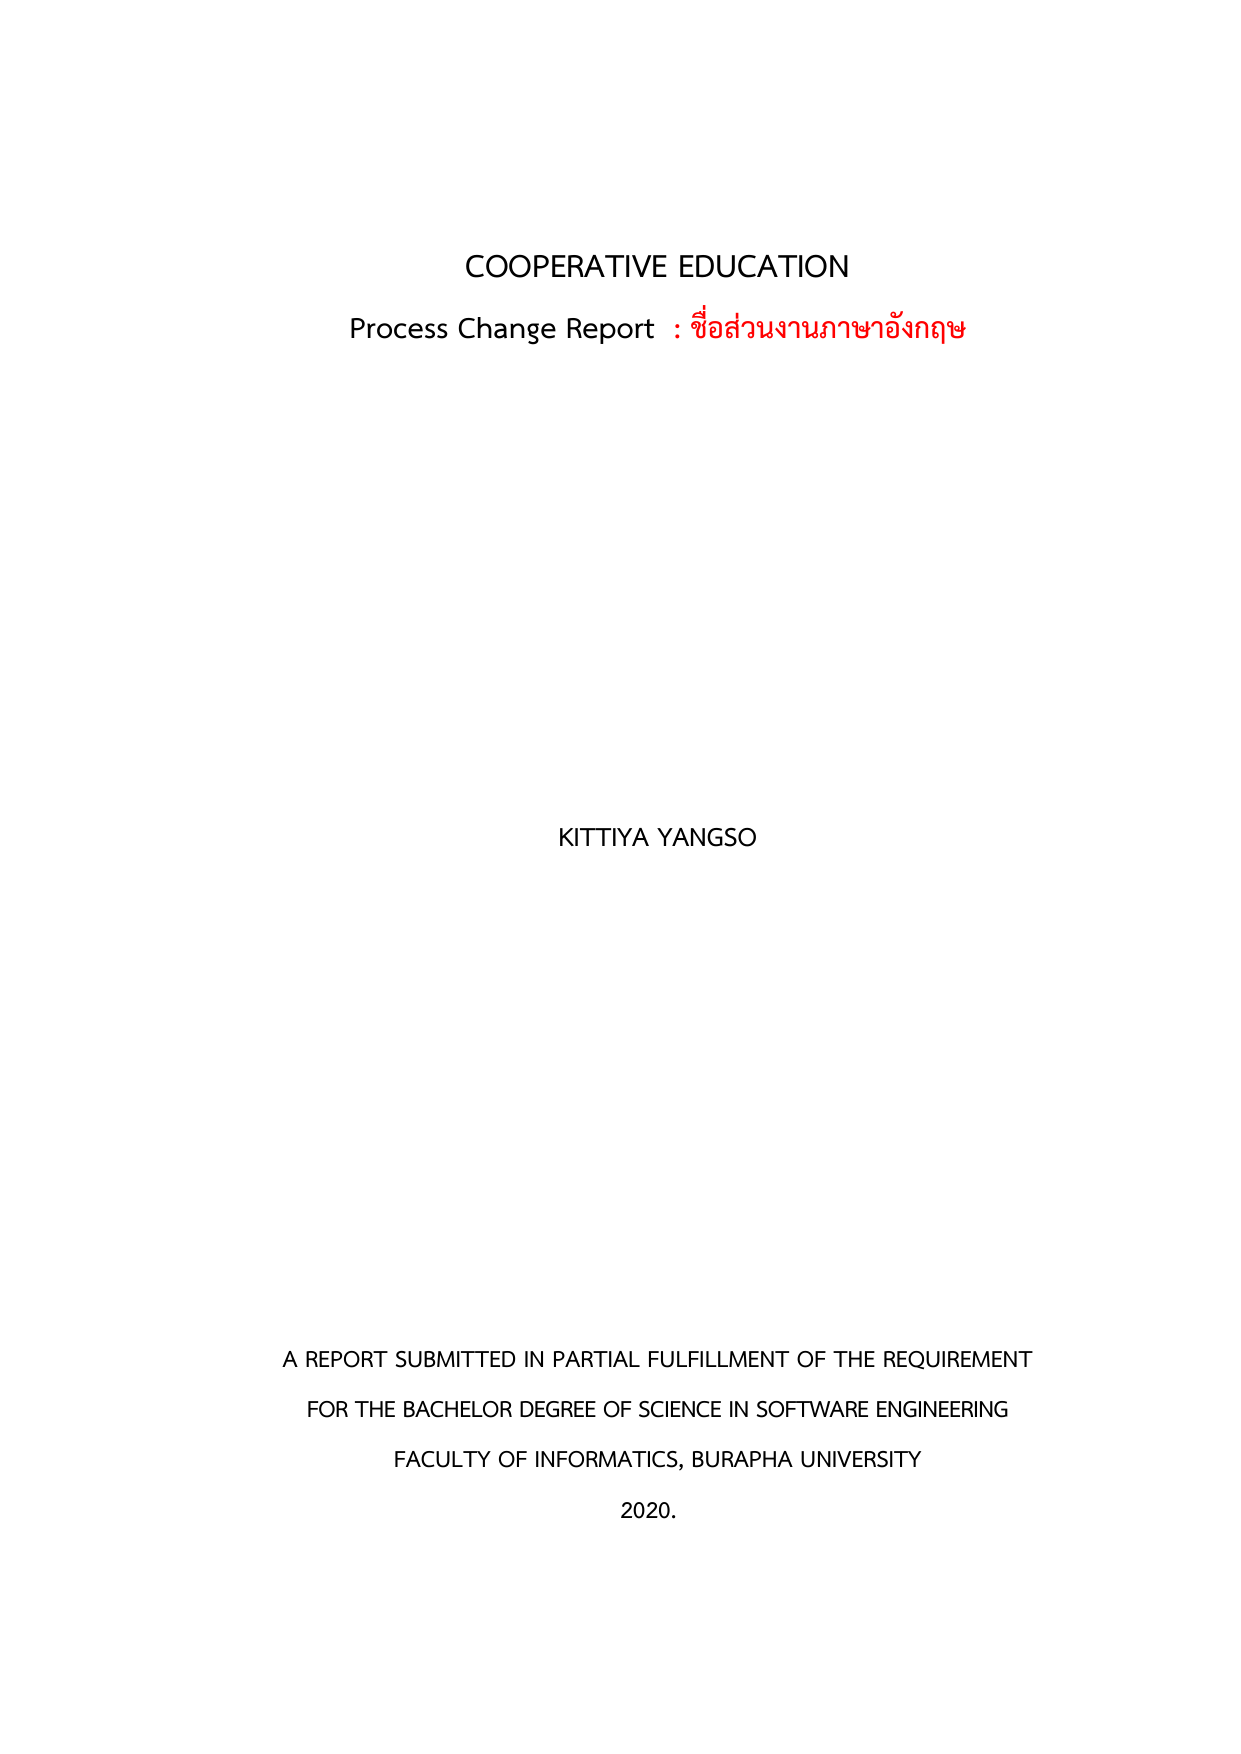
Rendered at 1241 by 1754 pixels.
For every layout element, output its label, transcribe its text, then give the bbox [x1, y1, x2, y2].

text KITTIYA YANGSO [195, 813, 1120, 856]
text FACULTY OF INFORMATICS, BURAPHA UNIVERSITY [195, 1438, 1120, 1476]
text COOPERATIVE EDUCATION [195, 237, 1120, 289]
text FOR THE BACHELOR DEGREE OF SCIENCE IN SOFTWARE ENGINEERING [195, 1388, 1120, 1426]
text A REPORT SUBMITTED IN PARTIAL FULFILLMENT OF THE REQUIREMENT [195, 1338, 1120, 1376]
text 2020. [195, 1489, 1120, 1526]
text Process Change Report : ชื่อส่วนงานภาษาอังกฤษ [195, 302, 1120, 349]
